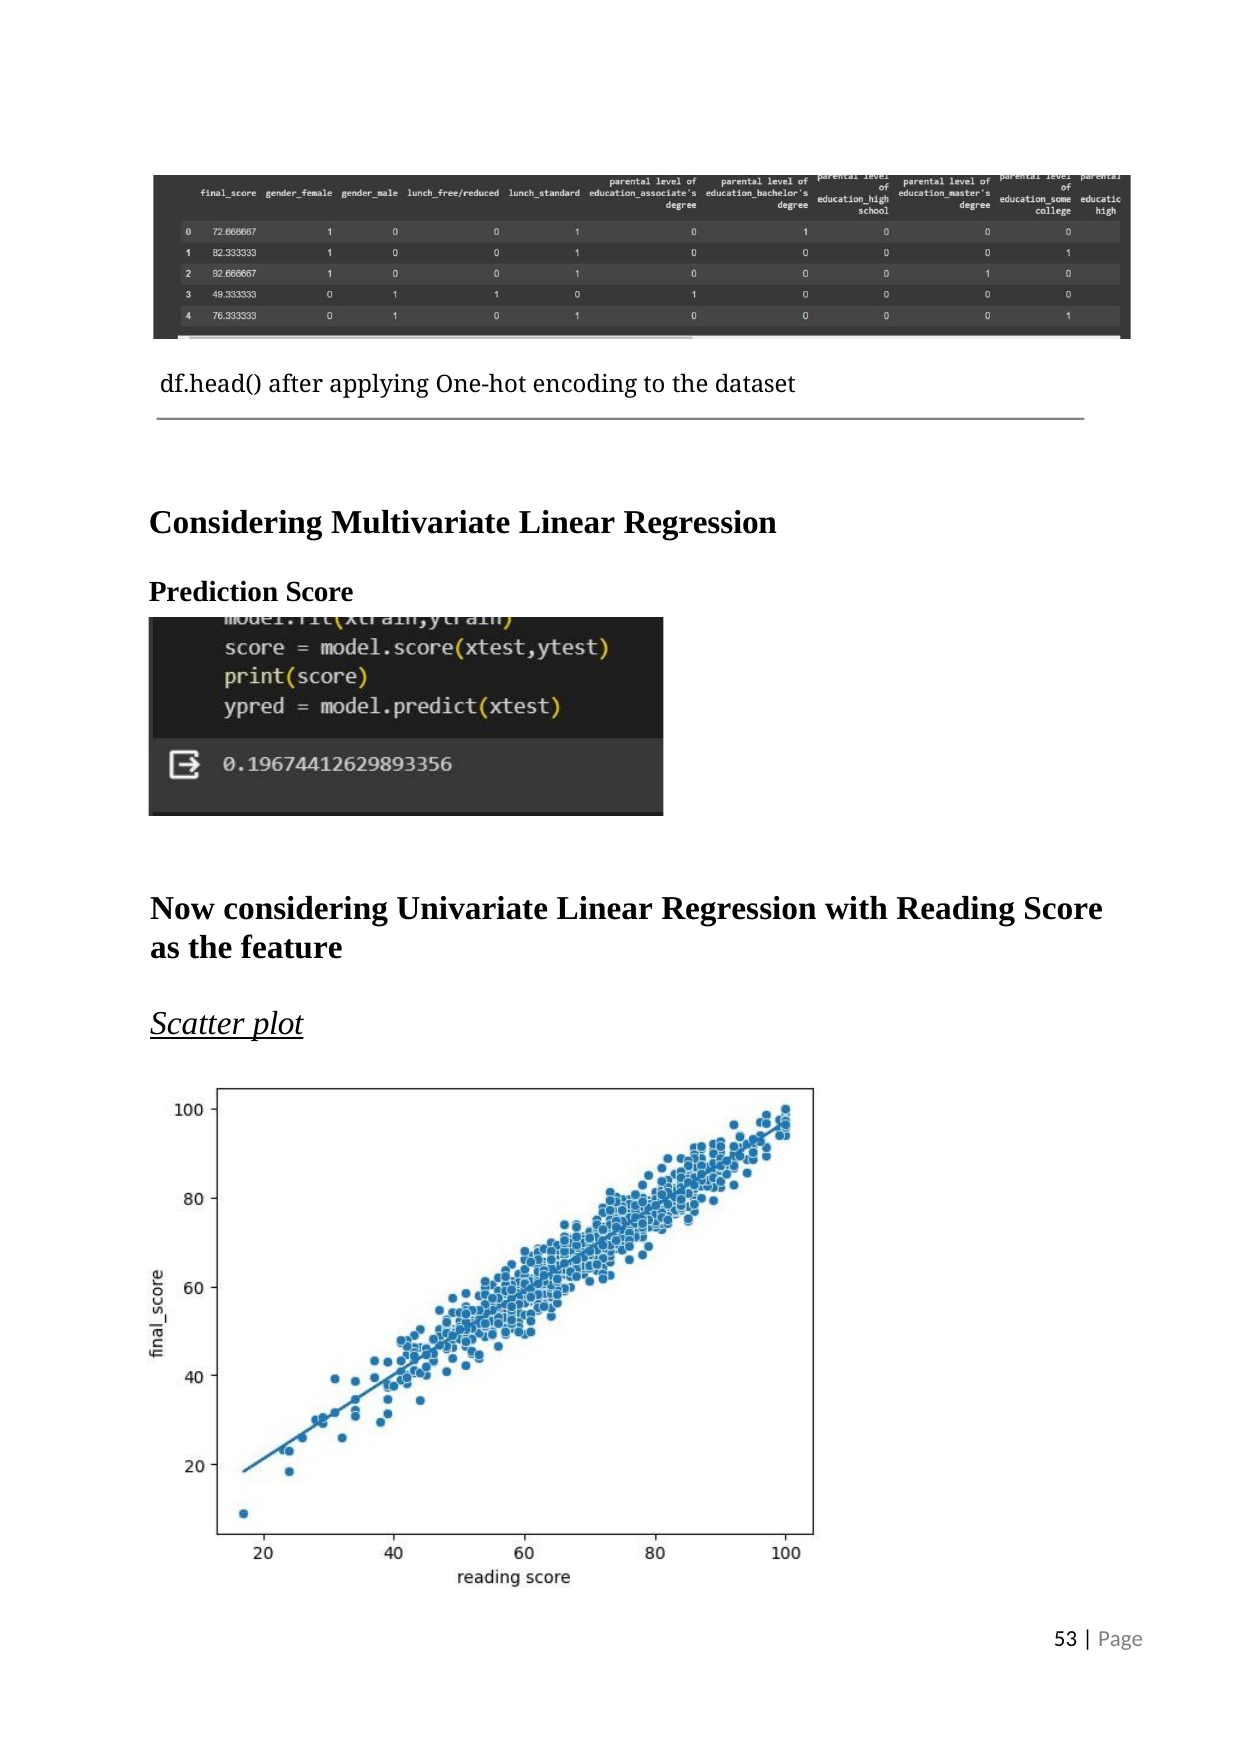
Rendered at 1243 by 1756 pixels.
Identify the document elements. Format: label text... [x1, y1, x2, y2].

text Now considering Univariate Linear Regression with Reading Score as the feature [150, 888, 1124, 965]
text Considering Multivariate Linear Regression [148, 503, 1143, 541]
text df.head() after applying One-hot encoding to the dataset [159, 367, 1143, 399]
picture [148, 617, 664, 816]
picture [147, 1087, 820, 1588]
text Scatter plot [150, 1003, 1143, 1042]
picture [153, 175, 1131, 339]
text Prediction Score [148, 574, 1143, 608]
